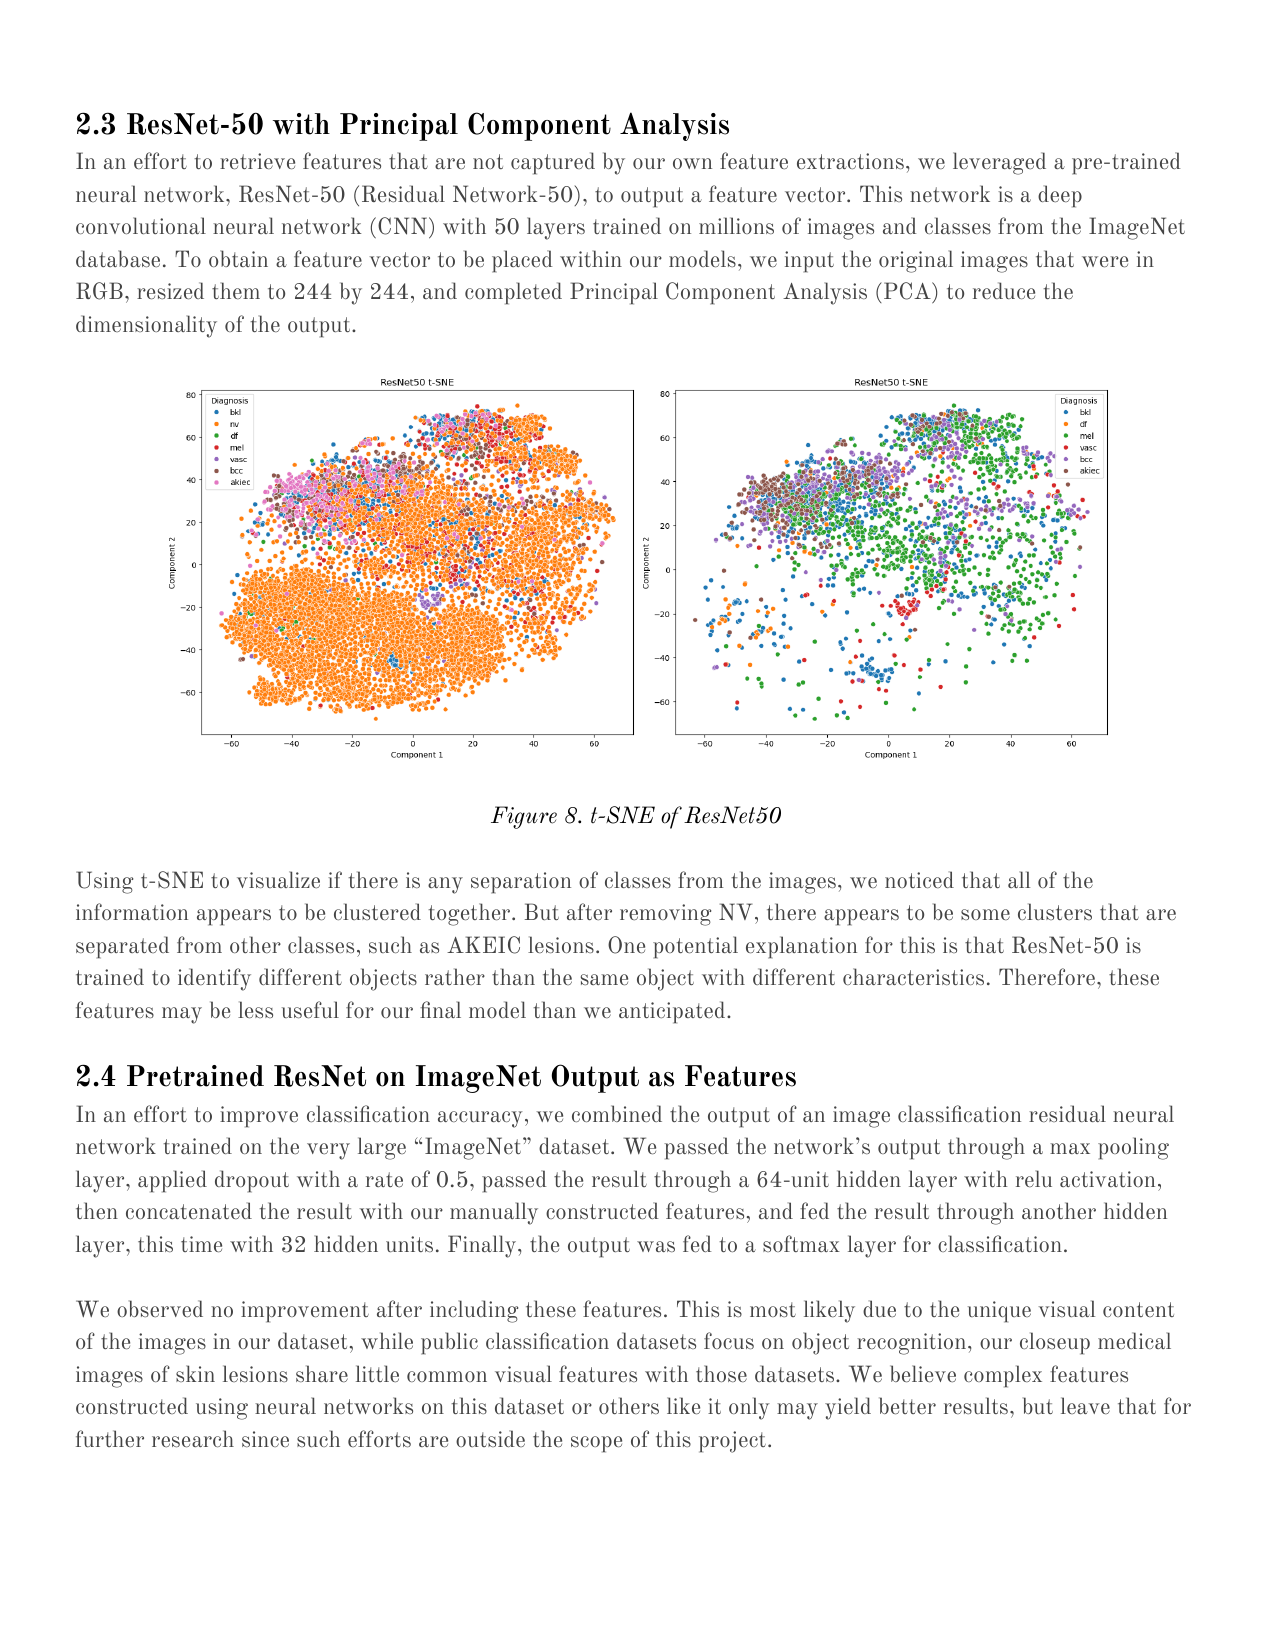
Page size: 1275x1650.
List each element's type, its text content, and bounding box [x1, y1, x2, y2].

text 2.4 Pretrained ResNet on ImageNet Output as Features [75, 1058, 1200, 1094]
text Using t-SNE to visualize if there is any separation of classes from the images, we noticed that all of the information appears to be clustered together. But after removing NV, there appears to be some clusters that are separated from other classes, such as AKEIC lesions. One potential explanation for this is that ResNet-50 is trained to identify different objects rather than the same object with different characteristics. Therefore, these features may be less useful for our final model than we anticipated. [75, 865, 1200, 1054]
text In an effort to improve classification accuracy, we combined the output of an image classification residual neural network trained on the very large “ImageNet” dataset. We passed the network’s output through a max pooling layer, applied dropout with a rate of 0.5, passed the result through a 64-unit hidden layer with relu activation, then concatenated the result with our manually constructed features, and fed the result through another hidden layer, this time with 32 hidden units. Finally, the output was fed to a softmax layer for classification. [75, 1099, 1200, 1257]
text 2.3 ResNet-50 with Principal Component Analysis [75, 105, 1200, 141]
text We observed no improvement after including these features. This is most likely due to the unique visual content of the images in our dataset, while public classification datasets focus on object recognition, our closeup medical images of skin lesions share little common visual features with those datasets. We believe complex features constructed using neural networks on this dataset or others like it only may yield better results, but leave that for further research since such efforts are outside the scope of this project. [75, 1294, 1200, 1452]
text Figure 8. t-SNE of ResNet50 [75, 800, 1200, 829]
text In an effort to retrieve features that are not captured by our own feature extractions, we leveraged a pre-trained neural network, ResNet-50 (Residual Network-50), to output a feature vector. This network is a deep convolutional neural network (CNN) with 50 layers trained on millions of images and classes from the ImageNet database. To obtain a feature vector to be placed within our models, we input the original images that were in RGB, resized them to 244 by 244, and completed Principal Component Analysis (PCA) to reduce the dimensionality of the output. [75, 147, 1200, 337]
picture [163, 374, 1112, 764]
